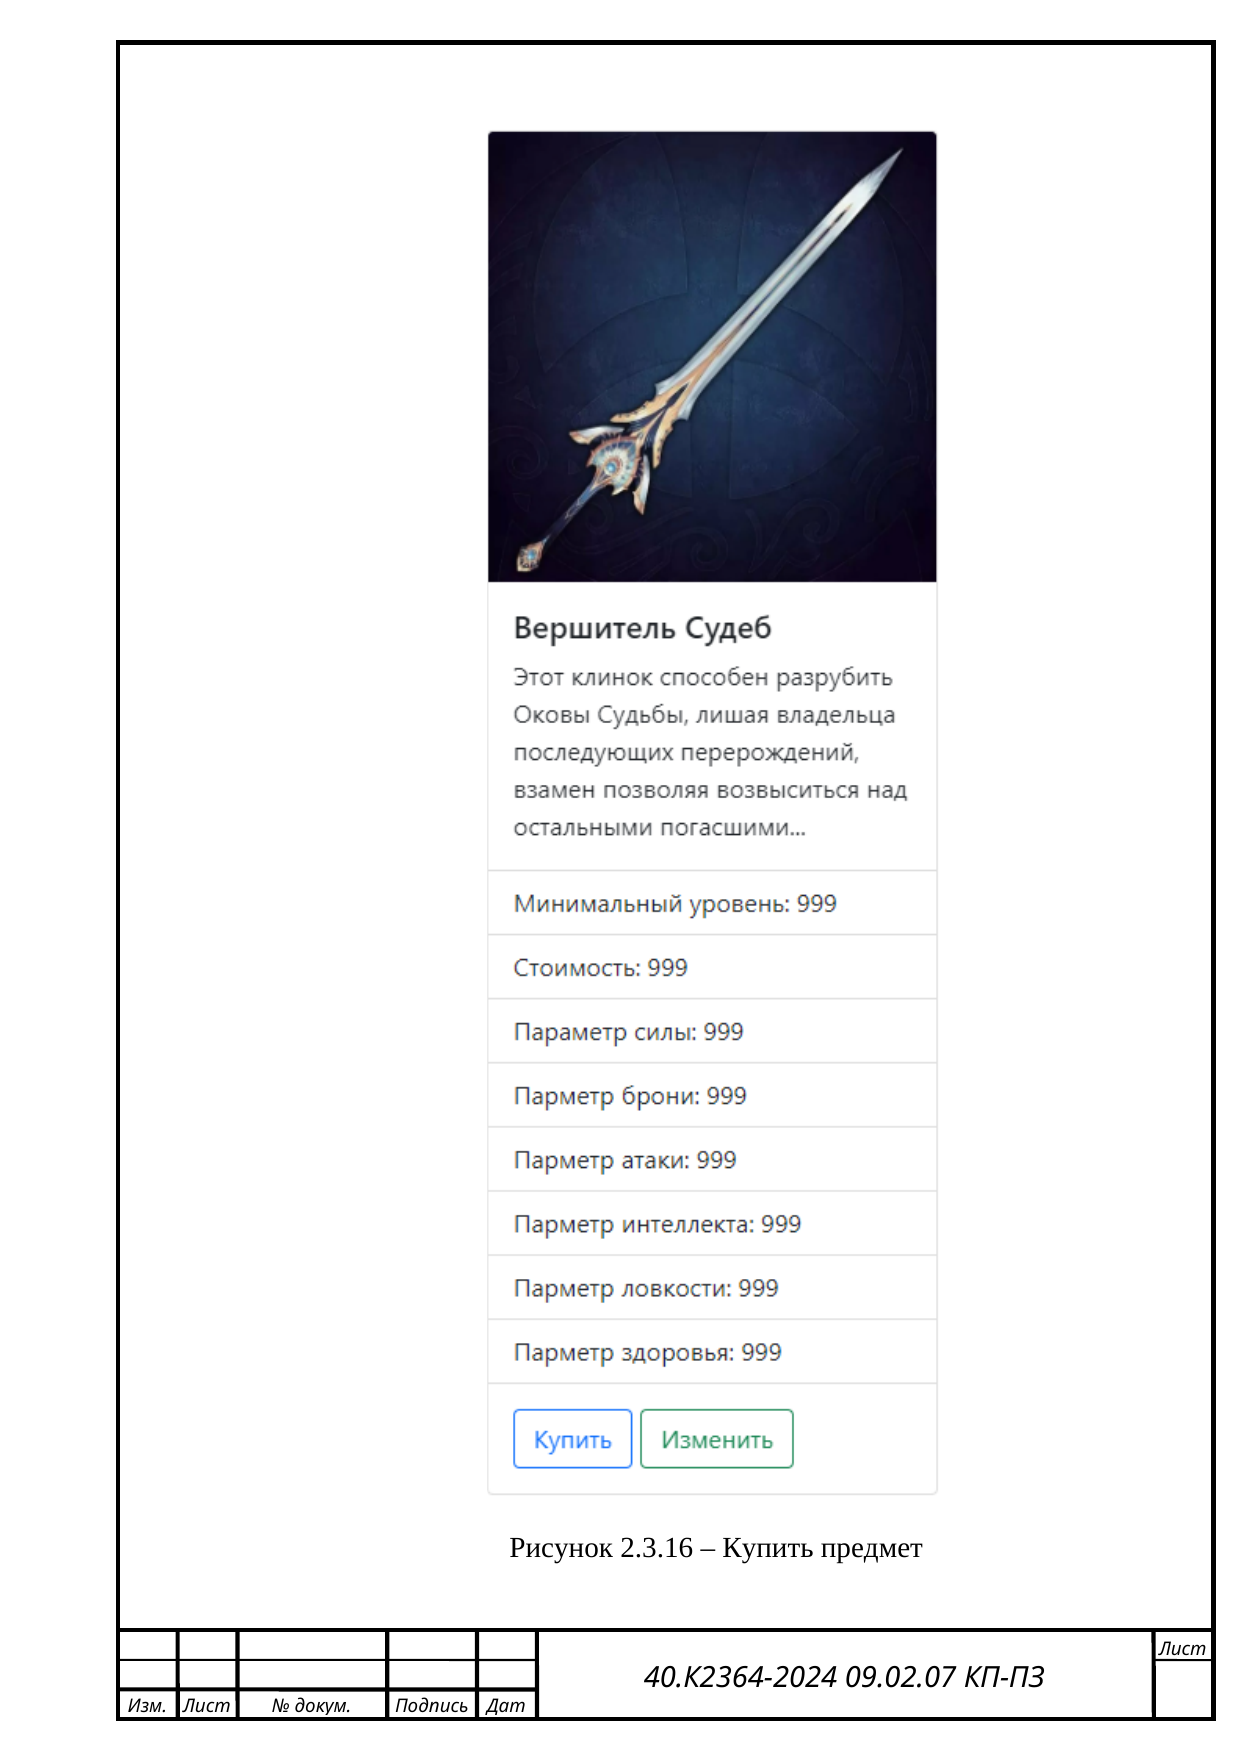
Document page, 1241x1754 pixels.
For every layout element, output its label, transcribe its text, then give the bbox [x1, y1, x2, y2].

picture [487, 118, 946, 1500]
text Рисунок 2.3.16 – Купить предмет [177, 1530, 1181, 1564]
